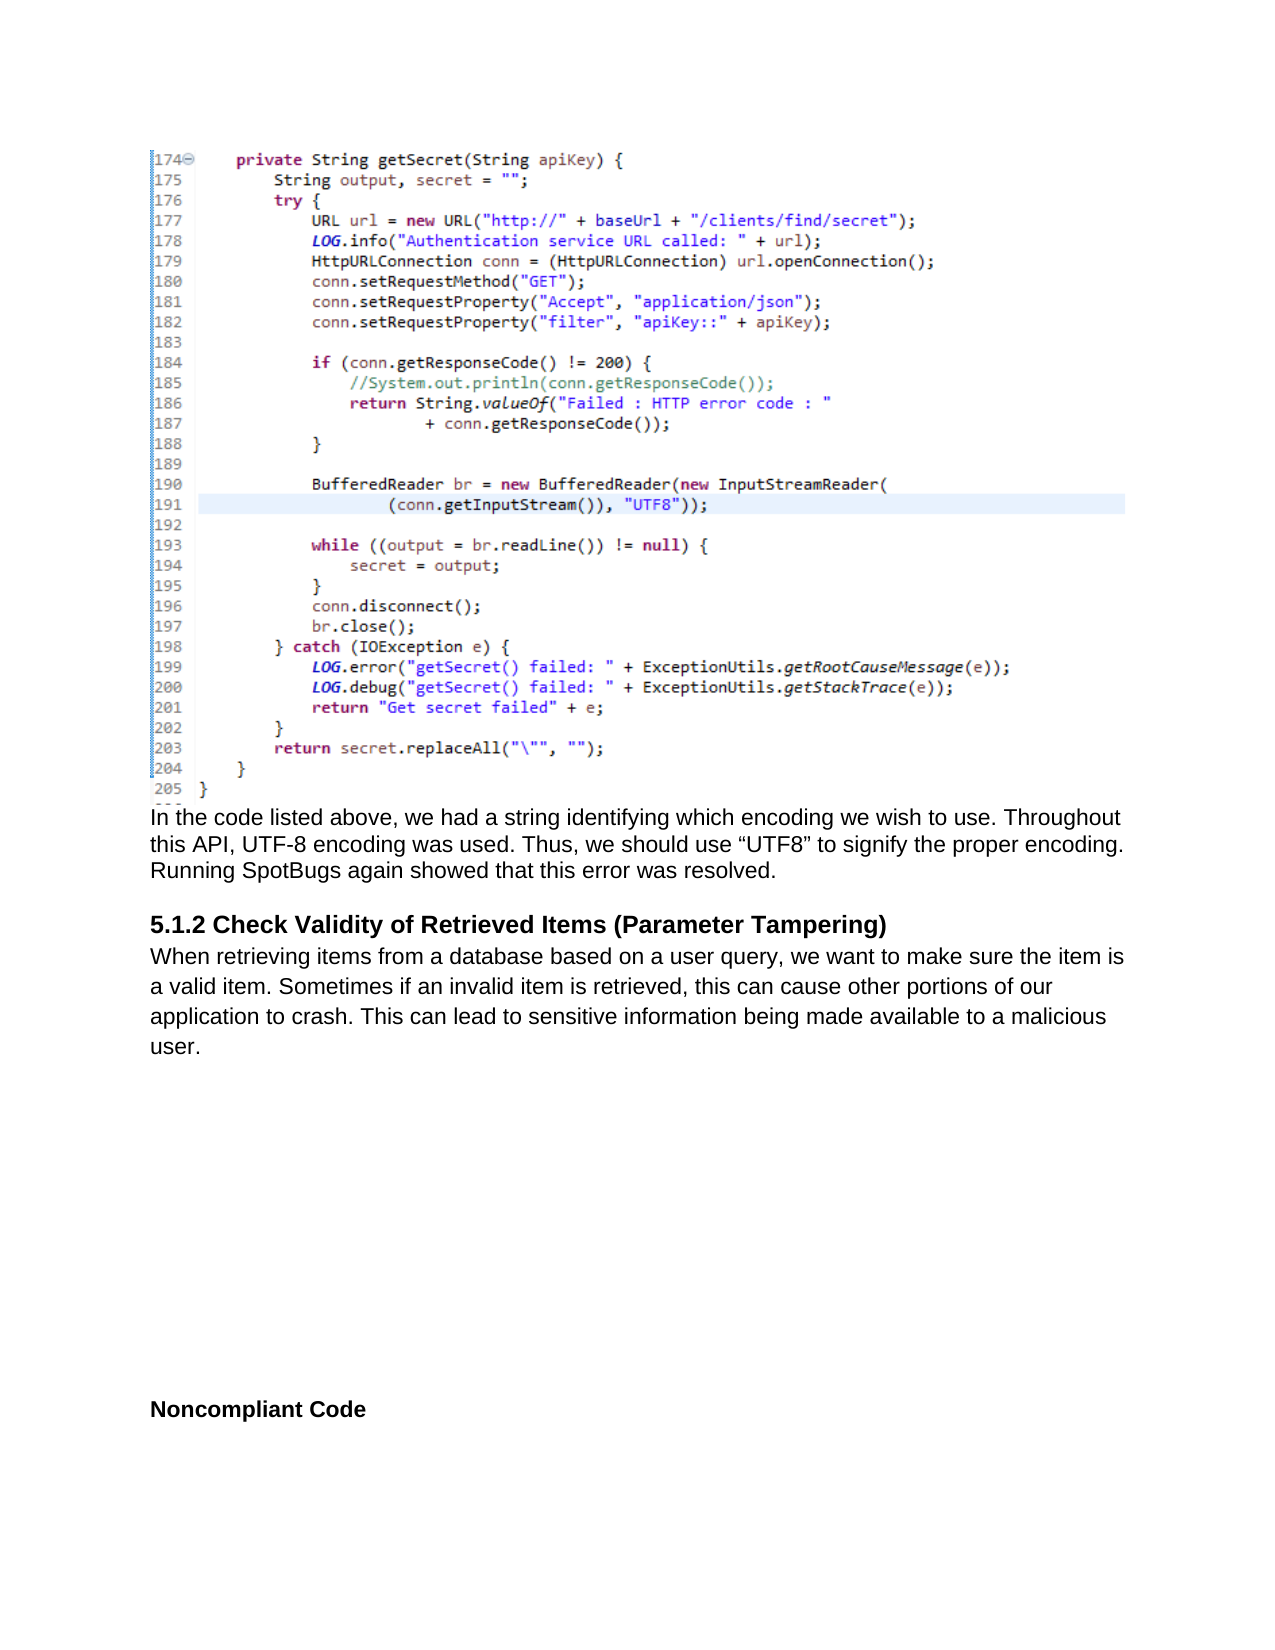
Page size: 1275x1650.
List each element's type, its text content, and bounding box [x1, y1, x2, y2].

picture [150, 150, 1125, 805]
subtitle 5.1.2 Check Validity of Retrieved Items (Parameter Tampering) [150, 909, 1125, 938]
text In the code listed above, we had a string identifying which encoding we wish to use. Throughout this API, UTF-8 encoding was used. Thus, we should use “UTF8” to signify the proper encoding. Running SpotBugs again showed that this error was resolved. [150, 805, 1125, 883]
text Noncompliant Code [150, 1396, 1125, 1422]
text When retrieving items from a database based on a user query, we want to make sure the item is a valid item. Sometimes if an invalid item is retrieved, this can cause other portions of our application to crash. This can lead to sensitive information being made available to a malicious user. [150, 943, 1125, 1059]
